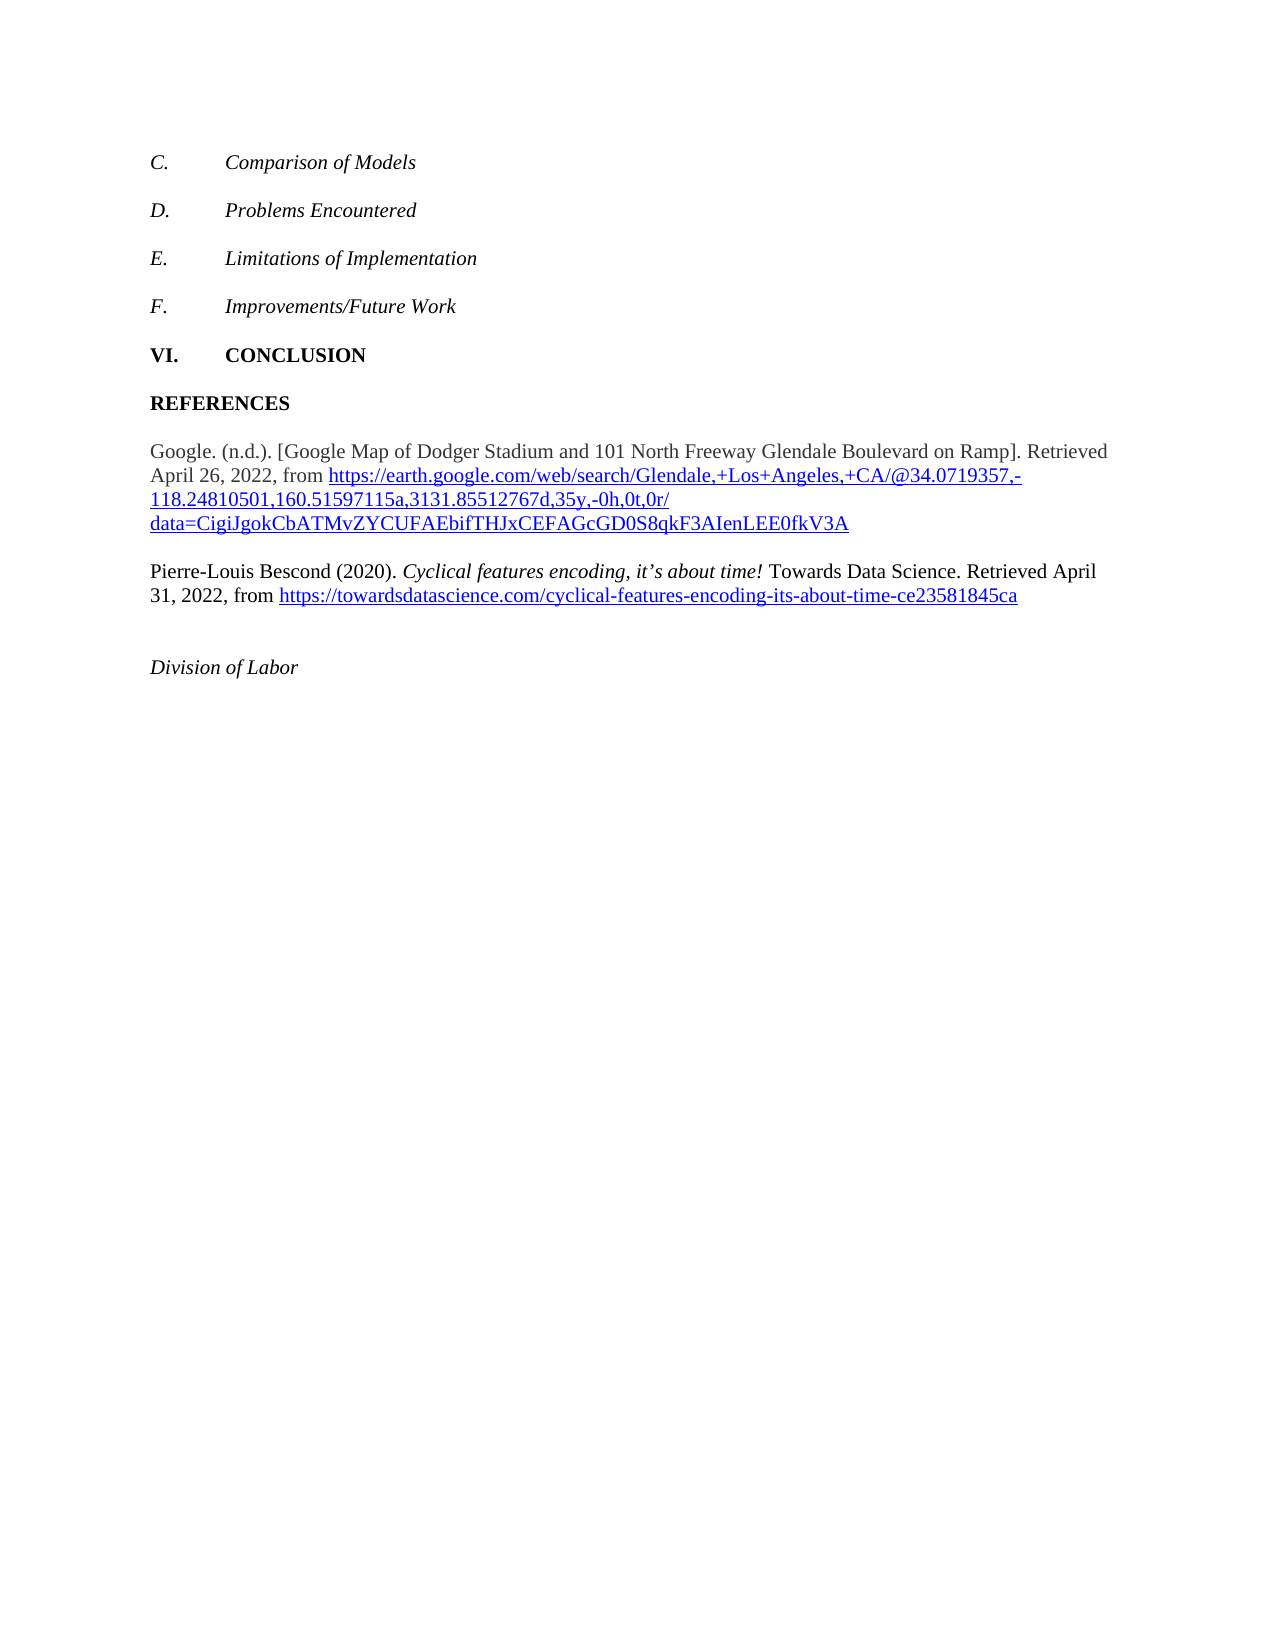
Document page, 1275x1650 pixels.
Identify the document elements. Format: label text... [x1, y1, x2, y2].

list CONCLUSION [150, 342, 1125, 367]
list Improvements/Future Work [150, 294, 1125, 318]
list Comparison of Models [150, 150, 1125, 174]
text Pierre-Louis Bescond (2020). Cyclical features encoding, it’s about time! Towards Data Science. Retrieved April 31, 2022, from https://towardsdatascience.com/cyclical-features-encoding-its-about-time-ce23581845ca [150, 559, 1125, 607]
text REFERENCES [150, 391, 1125, 415]
list Problems Encountered [150, 198, 1125, 222]
text Google. (n.d.). [Google Map of Dodger Stadium and 101 North Freeway Glendale Boulevard on Ramp]. Retrieved April 26, 2022, from https://earth.google.com/web/search/Glendale,+Los+Angeles,+CA/@34.0719357,-118.24810501,160.51597115a,3131.85512767d,35y,-0h,0t,0r/data=CigiJgokCbATMvZYCUFAEbifTHJxCEFAGcGD0S8qkF3AIenLEE0fkV3A [669, 439, 1125, 535]
list Limitations of Implementation [150, 246, 1125, 270]
text Division of Labor [150, 655, 1125, 679]
